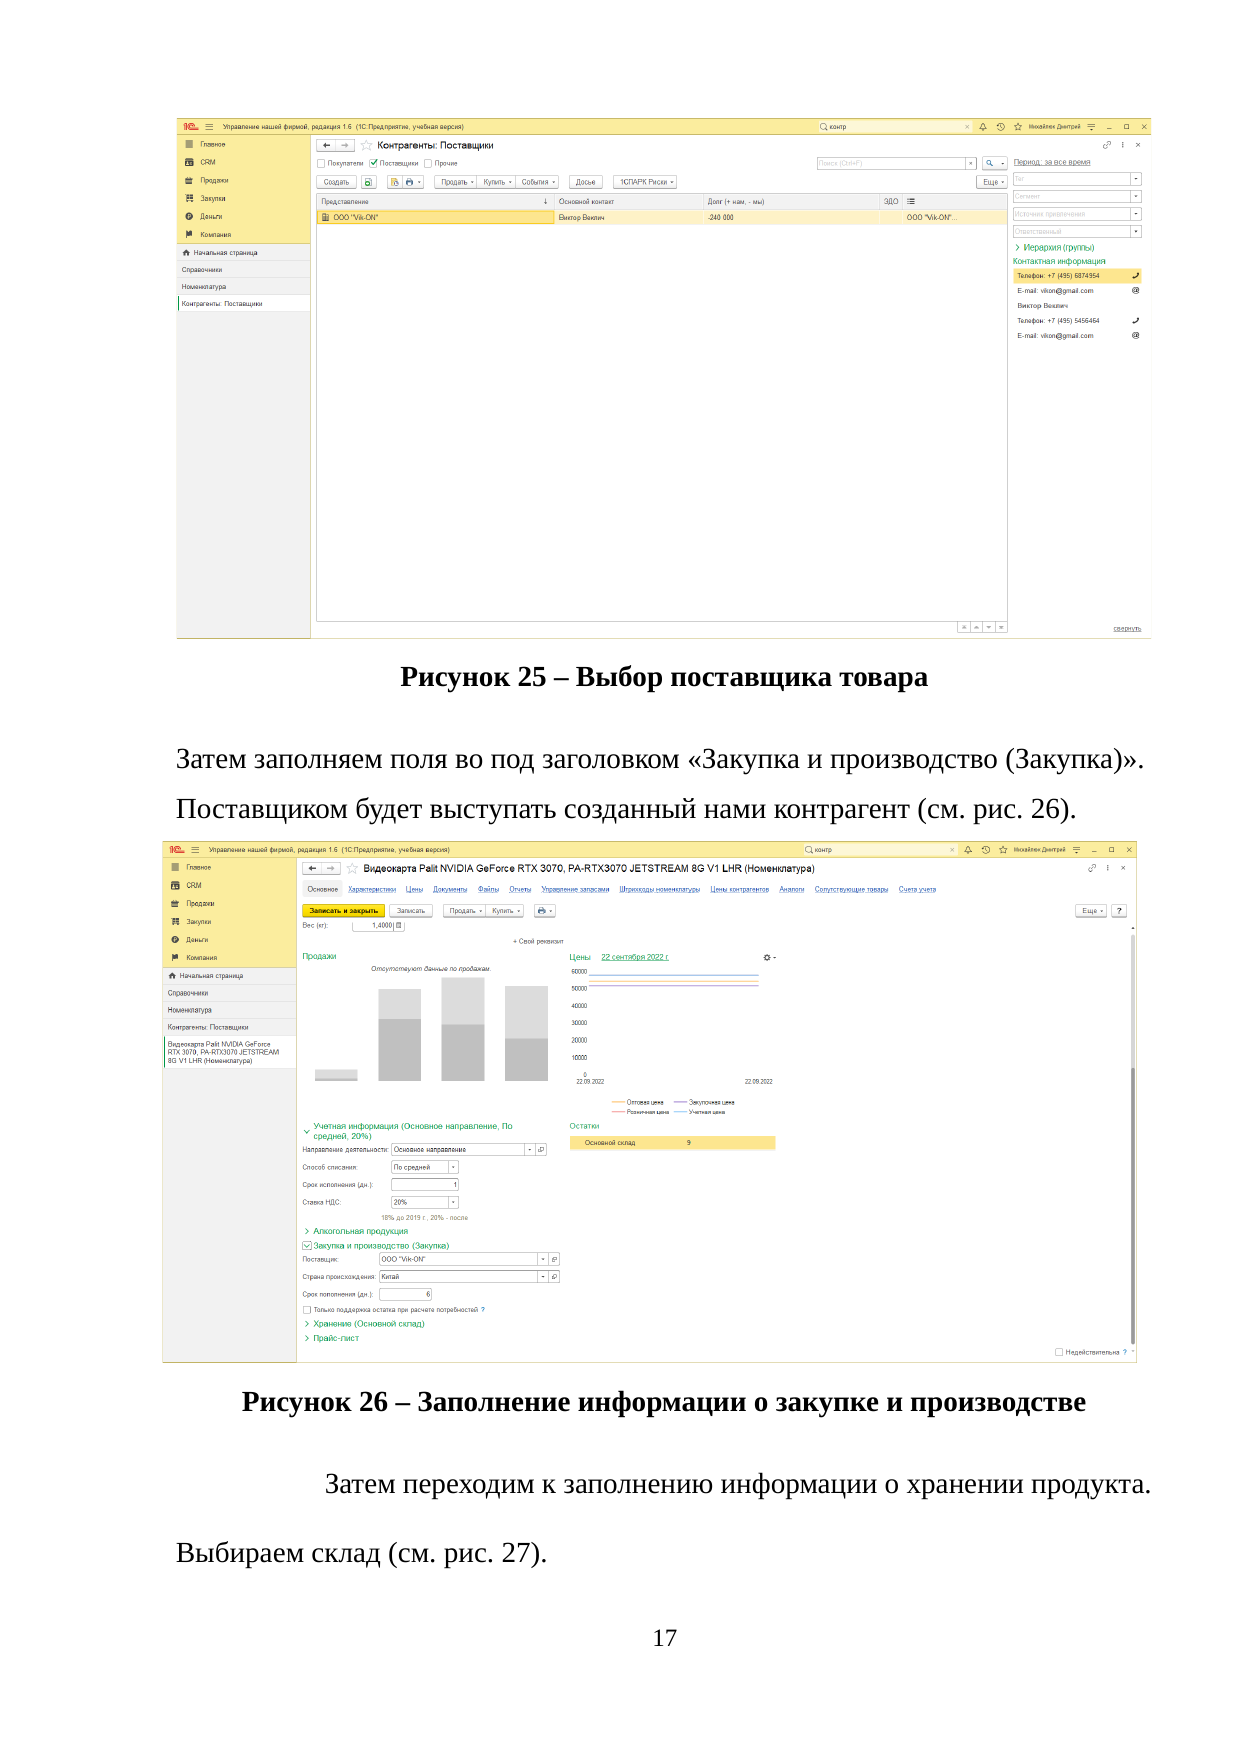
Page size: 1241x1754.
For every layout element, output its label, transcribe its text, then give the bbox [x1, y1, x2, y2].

picture [162, 841, 1137, 1363]
text Затем заполняем поля во под заголовком «Закупка и производство (Закупка)». Поставщиком будет выступать созданный нами контрагент (см. рис. 26). [176, 741, 1152, 825]
text Затем переходим к заполнению информации о хранении продукта. [177, 1466, 1152, 1499]
text Рисунок 25 – Выбор поставщика товара [177, 659, 1151, 693]
text Выбираем склад (см. рис. 27). [176, 1535, 1152, 1568]
picture [176, 118, 1152, 639]
text Рисунок 26 – Заполнение информации о закупке и производстве [177, 1384, 1151, 1417]
